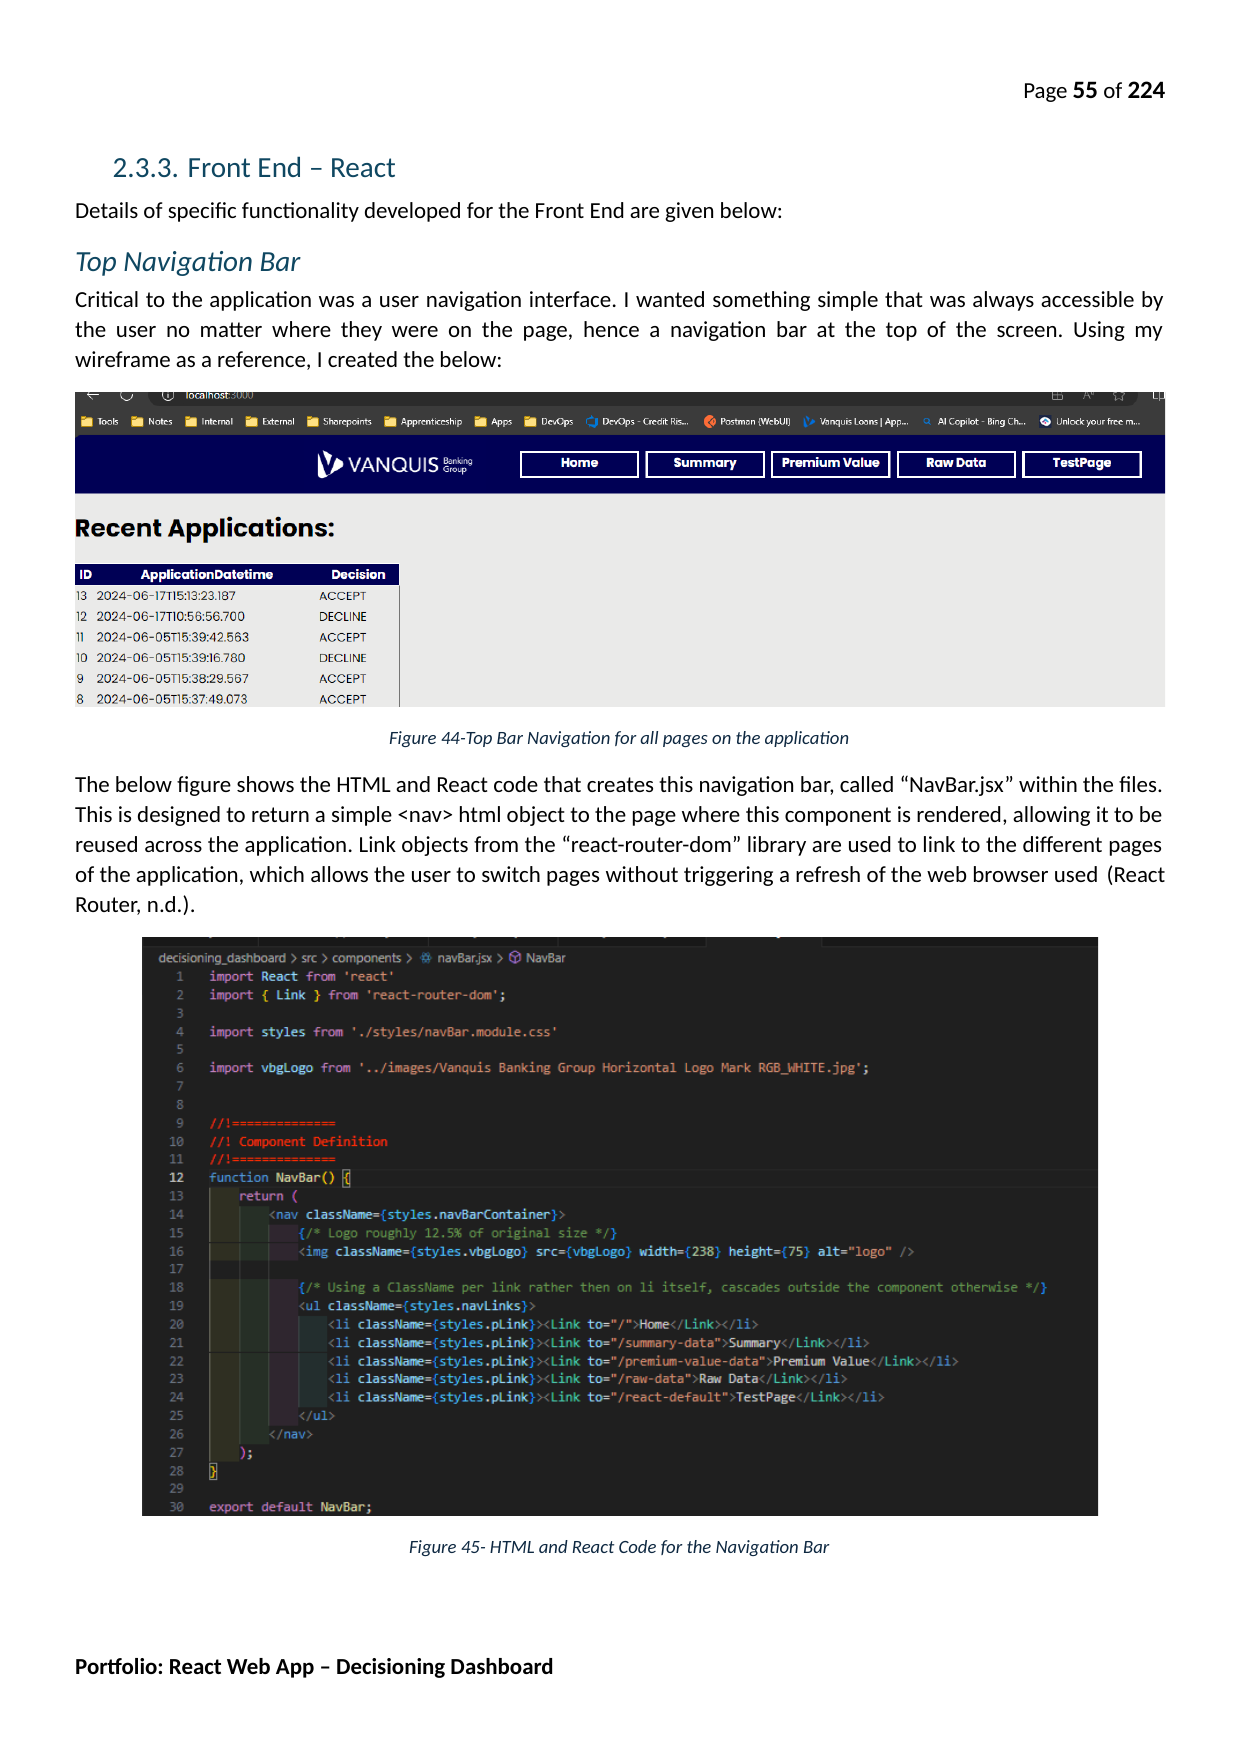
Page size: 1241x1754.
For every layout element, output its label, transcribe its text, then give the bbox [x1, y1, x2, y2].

text Figure 44-Top Bar Navigation for all pages on the application [75, 726, 1165, 749]
subtitle Front End – React [112, 149, 1165, 184]
text Details of specific functionality developed for the Front End are given below: [75, 196, 1165, 224]
subtitle Top Navigation Bar [75, 243, 1165, 278]
text The below figure shows the HTML and React code that creates this navigation bar, called “NavBar.jsx” within the files. This is designed to return a simple <nav> html object to the page where this component is rendered, allowing it to be reused across the application. Link objects from the “react-router-dom” library are used to link to the different pages of the application, which allows the user to switch pages without triggering a refresh of the web browser used . [75, 770, 1165, 918]
picture [142, 937, 1099, 1516]
picture [75, 392, 1166, 707]
text Critical to the application was a user navigation interface. I wanted something simple that was always accessible by the user no matter where they were on the page, hence a navigation bar at the top of the screen. Using my wireframe as a reference, I created the below: [75, 285, 1165, 374]
text Figure 45- HTML and React Code for the Navigation Bar [75, 1535, 1165, 1558]
